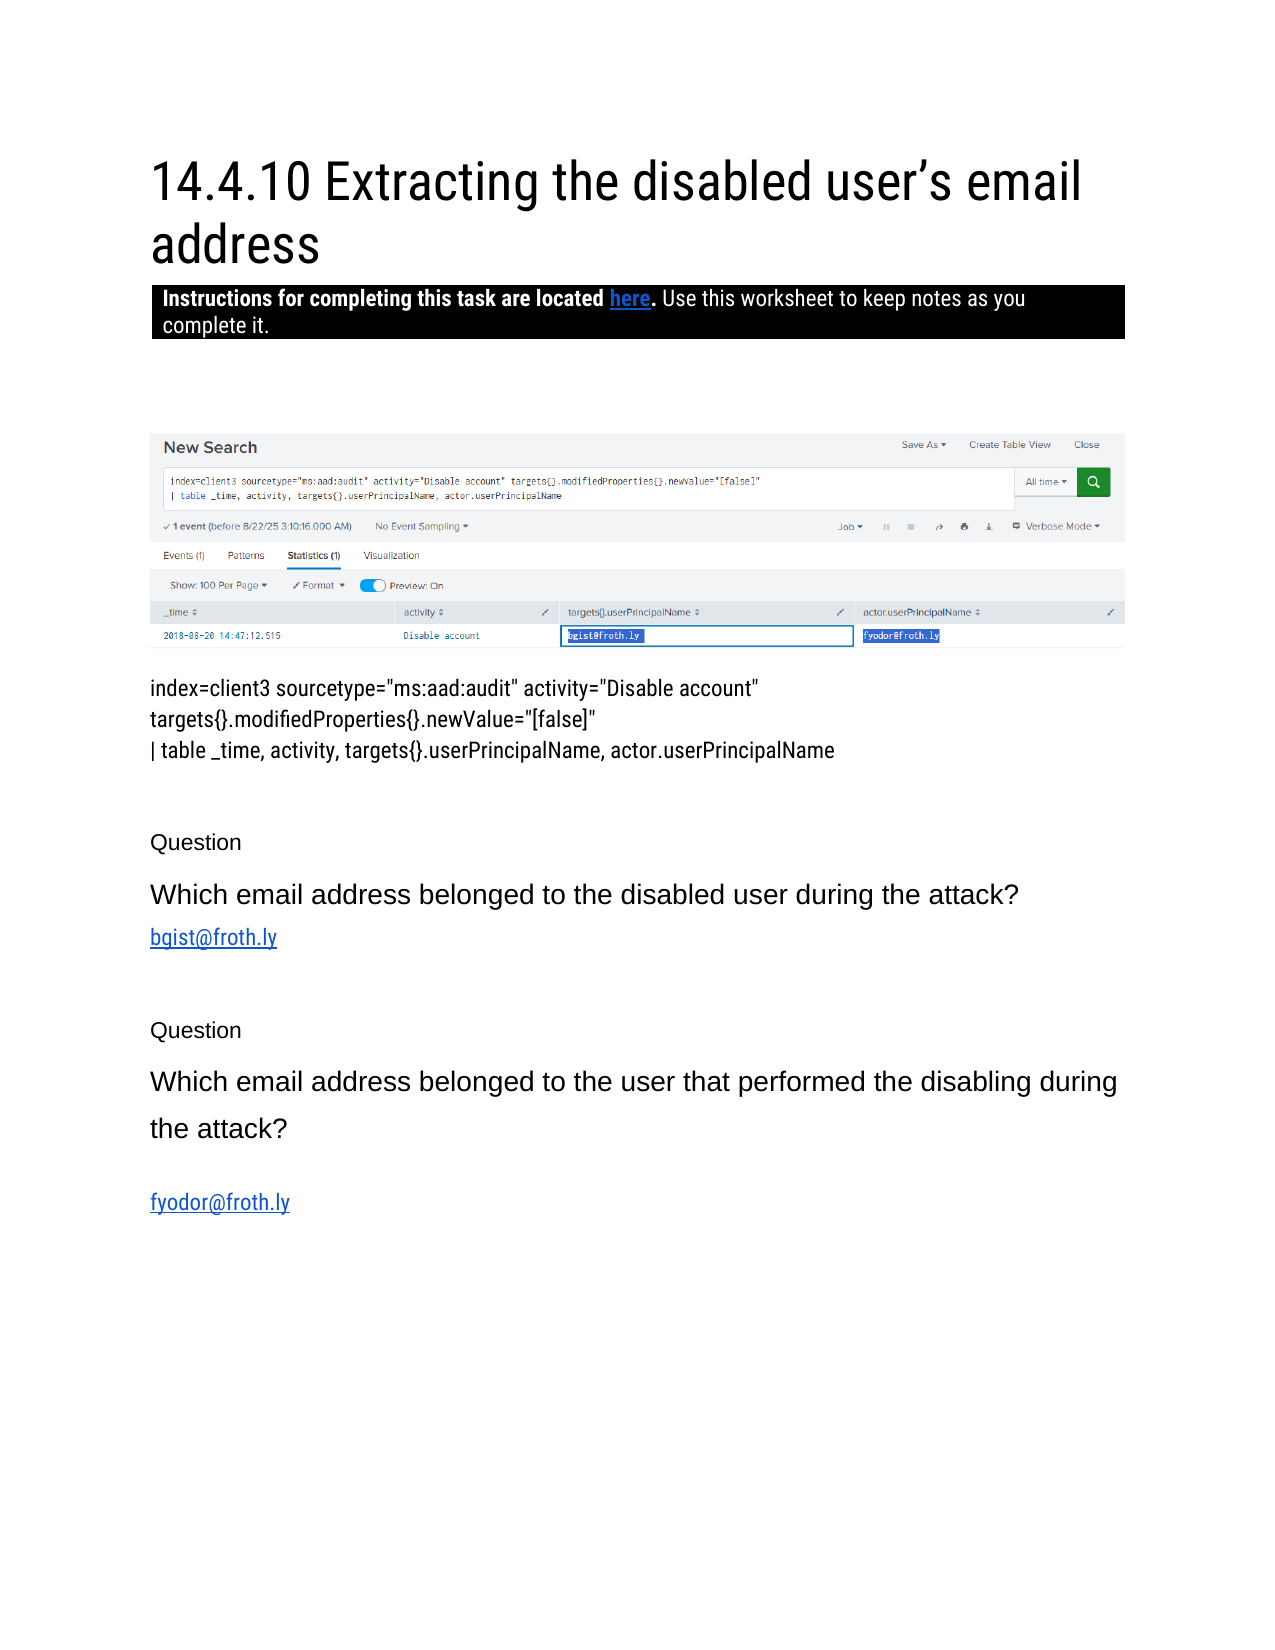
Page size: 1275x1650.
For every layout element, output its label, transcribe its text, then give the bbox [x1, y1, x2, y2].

text Which email address belonged to the disabled user during the attack? [150, 878, 1125, 910]
table_header Instructions for completing this task are located here. Use this worksheet to keep notes as you complete it. [152, 285, 1125, 339]
text fyodor@froth.ly [150, 1189, 1125, 1216]
picture [150, 433, 1125, 672]
text Question [150, 1017, 1125, 1043]
text index=client3 sourcetype="ms:aad:audit" activity="Disable account" targets{}.modifiedProperties{}.newValue="[false]" [150, 672, 1125, 733]
text Question [150, 829, 1125, 856]
text | table _time, activity, targets{}.userPrincipalName, actor.userPrincipalName [150, 737, 1125, 764]
text Which email address belonged to the user that performed the disabling during the attack? [150, 1065, 1125, 1144]
text bgist@froth.ly [150, 924, 1125, 951]
title 14.4.10 Extracting the disabled user’s email address [150, 150, 1125, 277]
